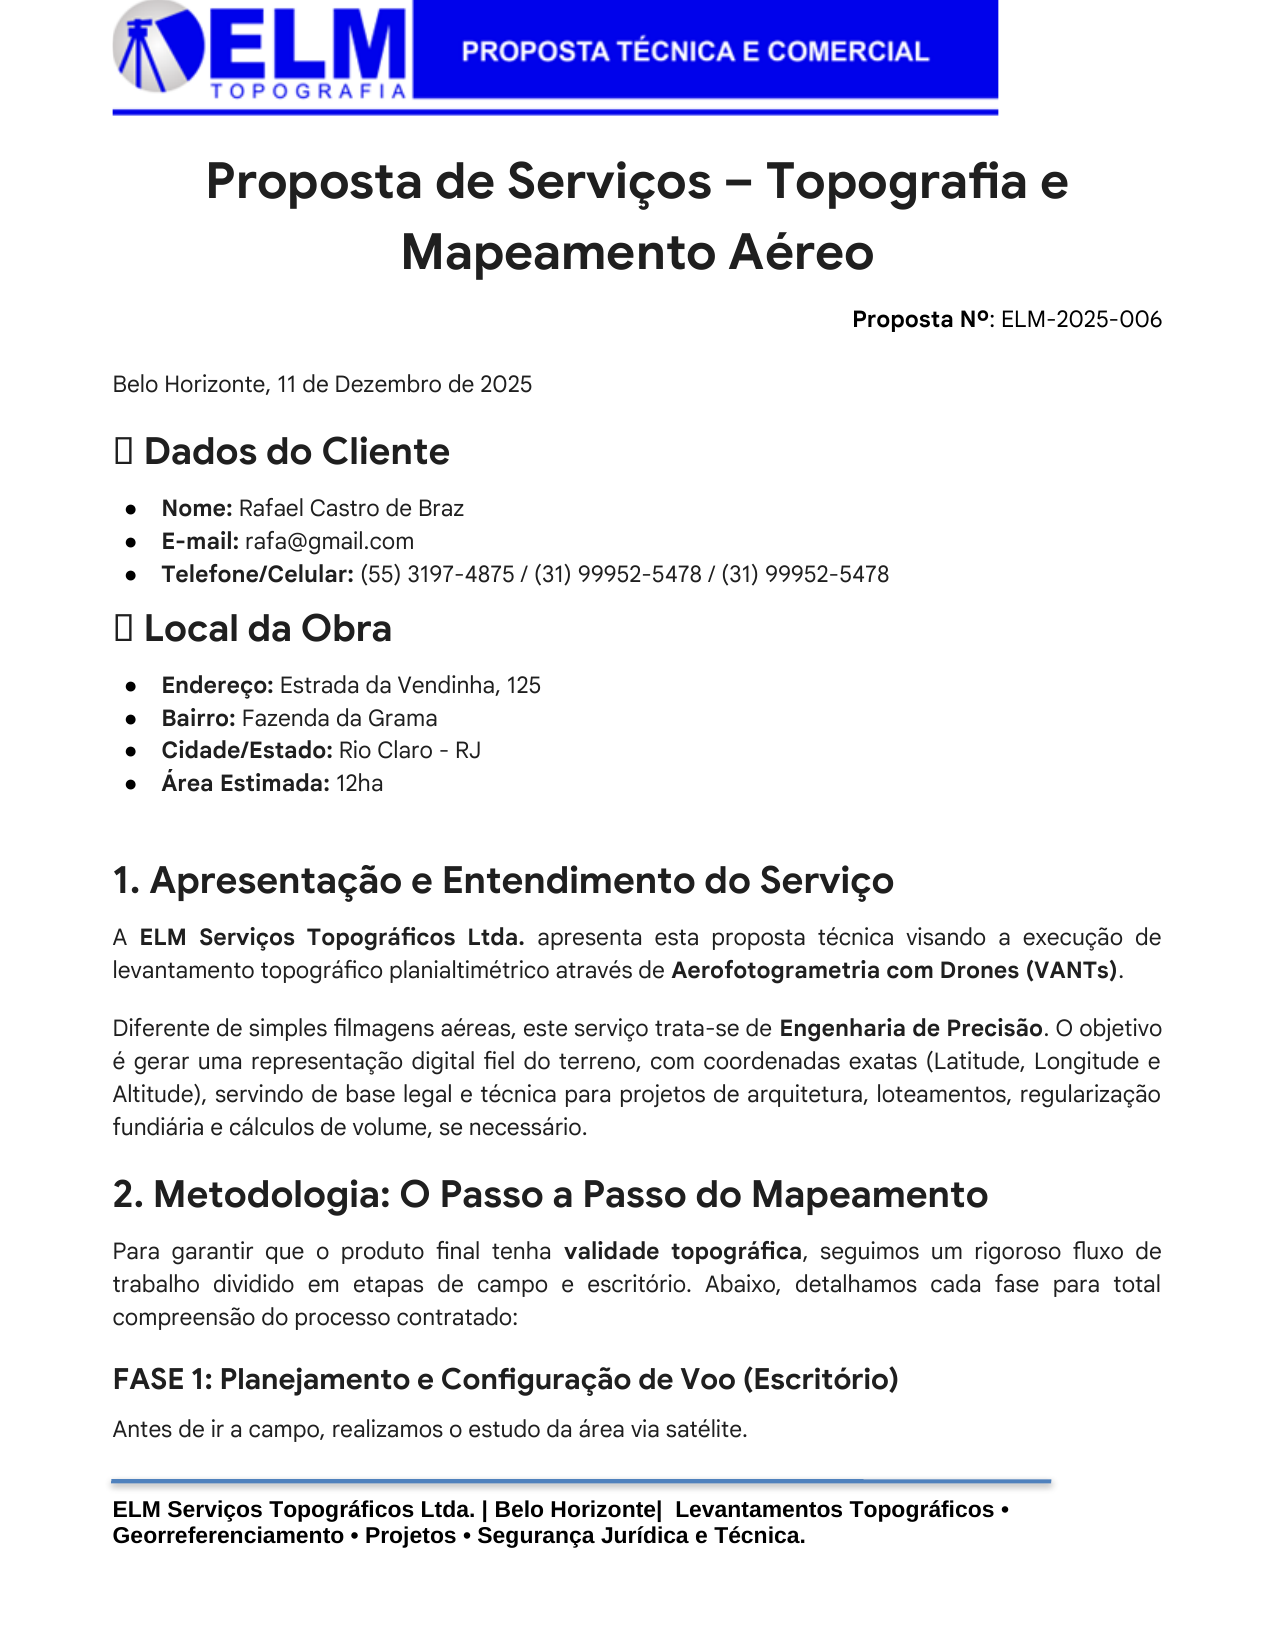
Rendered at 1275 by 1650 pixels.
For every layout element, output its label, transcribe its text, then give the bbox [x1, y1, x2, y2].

text Belo Horizonte, 11 de Dezembro de 2025 [112, 371, 1162, 399]
subtitle 📌 Dados do Cliente [112, 428, 1162, 475]
list Endereço: Estrada da Vendinha, 125 [123, 671, 1162, 700]
list Nome: Rafael Castro de Braz [123, 494, 1162, 523]
list E-mail: rafa@gmail.com [123, 527, 1162, 556]
subtitle 2. Metodologia: O Passo a Passo do Mapeamento [112, 1171, 1162, 1218]
list Bairro: Fazenda da Grama [123, 704, 1162, 732]
text Para garantir que o produto final tenha validade topográfica, seguimos um rigoroso fluxo de trabalho dividido em etapas de campo e escritório. Abaixo, detalhamos cada fase para total compreensão do processo contratado: [112, 1237, 1162, 1332]
text Diferente de simples filmagens aéreas, este serviço trata-se de Engenharia de Precisão. O objetivo é gerar uma representação digital fiel do terreno, com coordenadas exatas (Latitude, Longitude e Altitude), servindo de base legal e técnica para projetos de arquitetura, loteamentos, regularização fundiária e cálculos de volume, se necessário. [112, 1014, 1162, 1142]
picture [112, 0, 999, 127]
subtitle Proposta de Serviços – Topografia e Mapeamento Aéreo [112, 150, 1162, 284]
subtitle 1. Apresentação e Entendimento do Serviço [112, 857, 1162, 904]
subtitle 📍 Local da Obra [112, 605, 1162, 652]
text Antes de ir a campo, realizamos o estudo da área via satélite. [112, 1415, 1162, 1444]
list Telefone/Celular: (55) 3197-4875 / (31) 99952-5478 / (31) 99952-5478 [123, 560, 1162, 588]
text Proposta Nº: ELM-2025-006 [112, 305, 1162, 334]
text A ELM Serviços Topográficos Ltda. apresenta esta proposta técnica visando a execução de levantamento topográfico planialtimétrico através de Aerofotogrametria com Drones (VANTs). [112, 923, 1162, 985]
subtitle FASE 1: Planejamento e Configuração de Voo (Escritório) [112, 1361, 1162, 1398]
list Área Estimada: 12ha [123, 769, 1162, 798]
list Cidade/Estado: Rio Claro - RJ [123, 736, 1162, 765]
